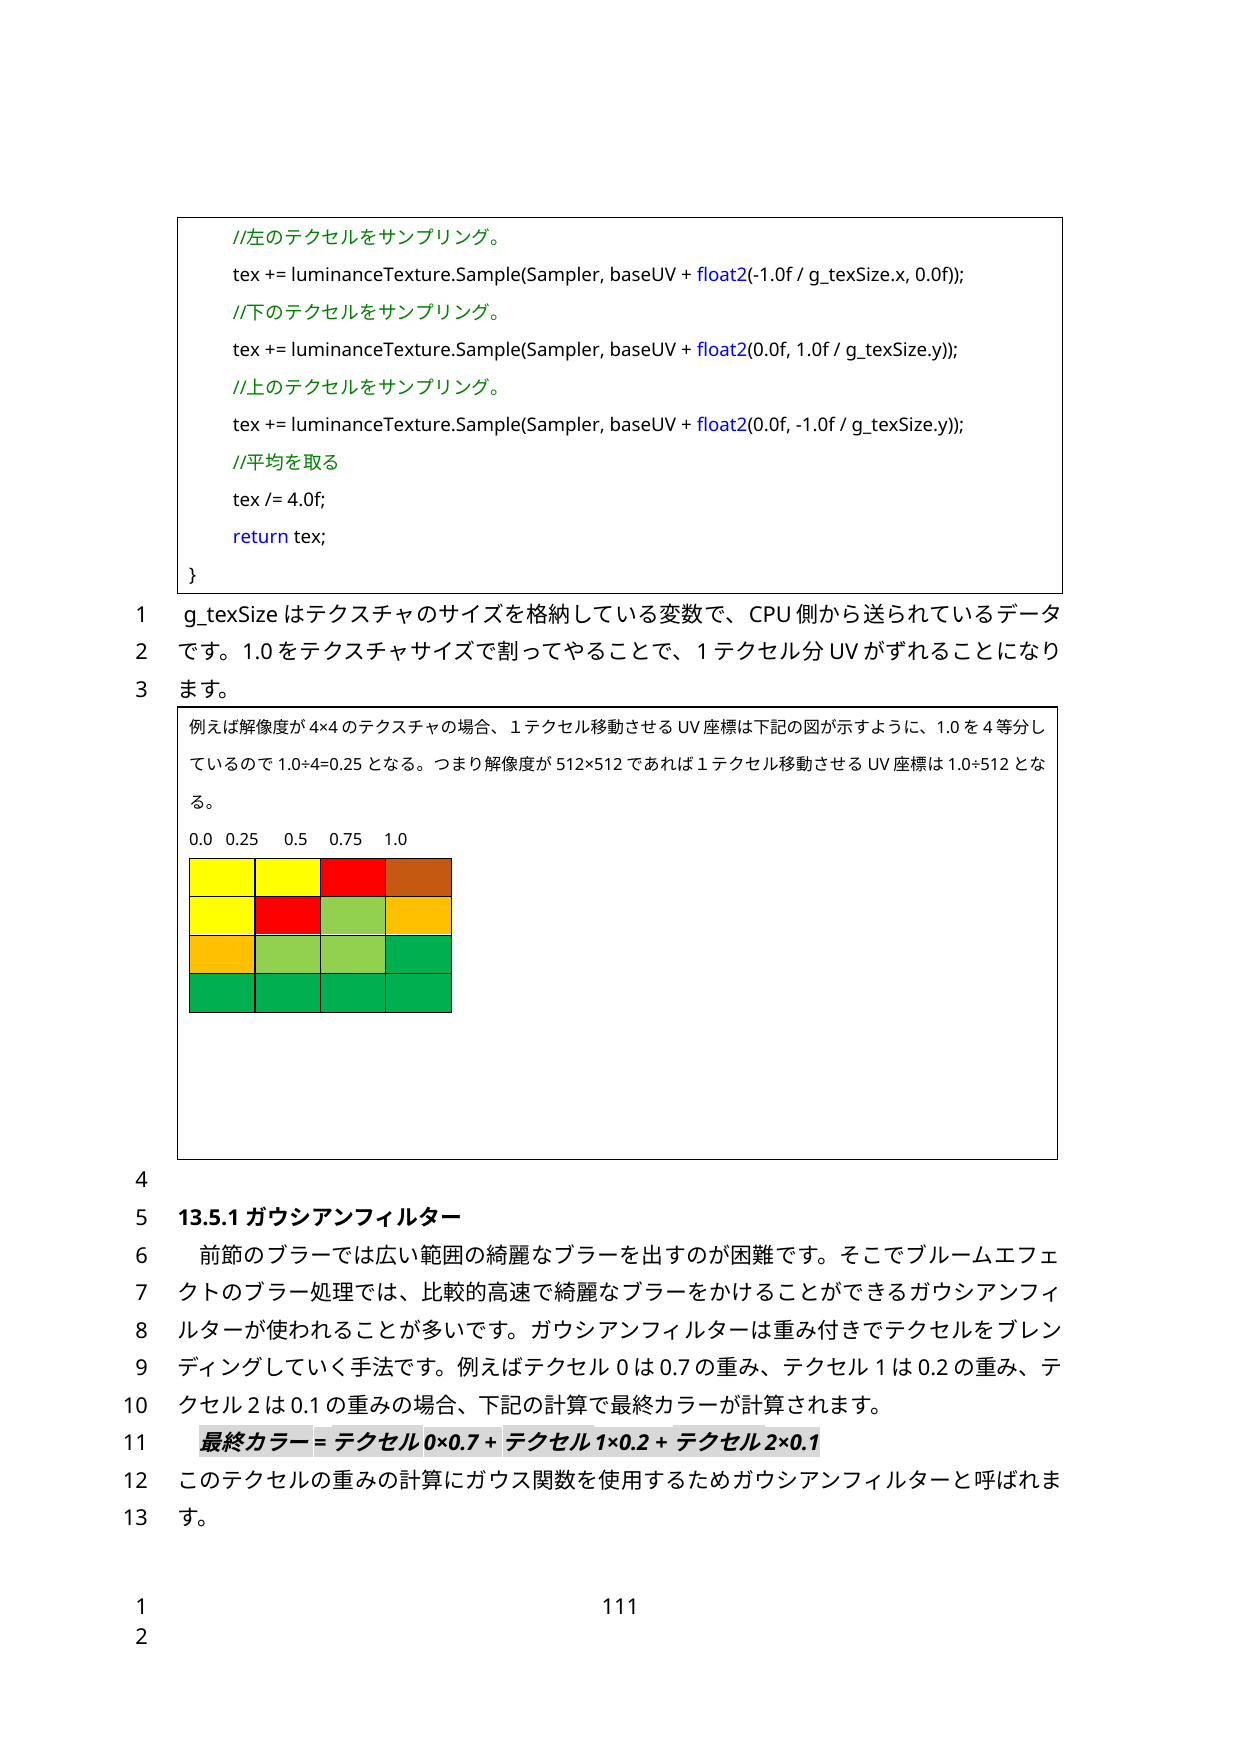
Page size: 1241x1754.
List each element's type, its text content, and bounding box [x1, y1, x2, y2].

subtitle 13.5.1 ガウシアンフィルター [177, 1197, 1063, 1235]
text このテクセルの重みの計算にガウス関数を使用するためガウシアンフィルターと呼ばれます。 [177, 1460, 1063, 1535]
table_header 例えば解像度が4×4のテクスチャの場合、１テクセル移動させるUV座標は下記の図が示すように、1.0を4等分しているので1.0÷4=0.25となる。つまり解像度が512×512であれば１テクセル移動させるUV座標は1.0÷512となる。 0.0 0.25 0.5 0.75 1.0 [178, 708, 1057, 1159]
text g_texSizeはテクスチャのサイズを格納している変数で、CPU側から送られているデータです。1.0をテクスチャサイズで割ってやることで、1テクセル分UVがずれることになります。 [177, 594, 1063, 706]
text 前節のブラーでは広い範囲の綺麗なブラーを出すのが困難です。そこでブルームエフェクトのブラー処理では、比較的高速で綺麗なブラーをかけることができるガウシアンフィルターが使われることが多いです。ガウシアンフィルターは重み付きでテクセルをブレンディングしていく手法です。例えばテクセル0は0.7の重み、テクセル1は0.2の重み、テクセル2は0.1の重みの場合、下記の計算で最終カラーが計算されます。 [177, 1235, 1063, 1422]
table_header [178, 218, 1062, 593]
text 最終カラー = テクセル0×0.7 + テクセル1×0.2 + テクセル2×0.1 [177, 1422, 1063, 1460]
